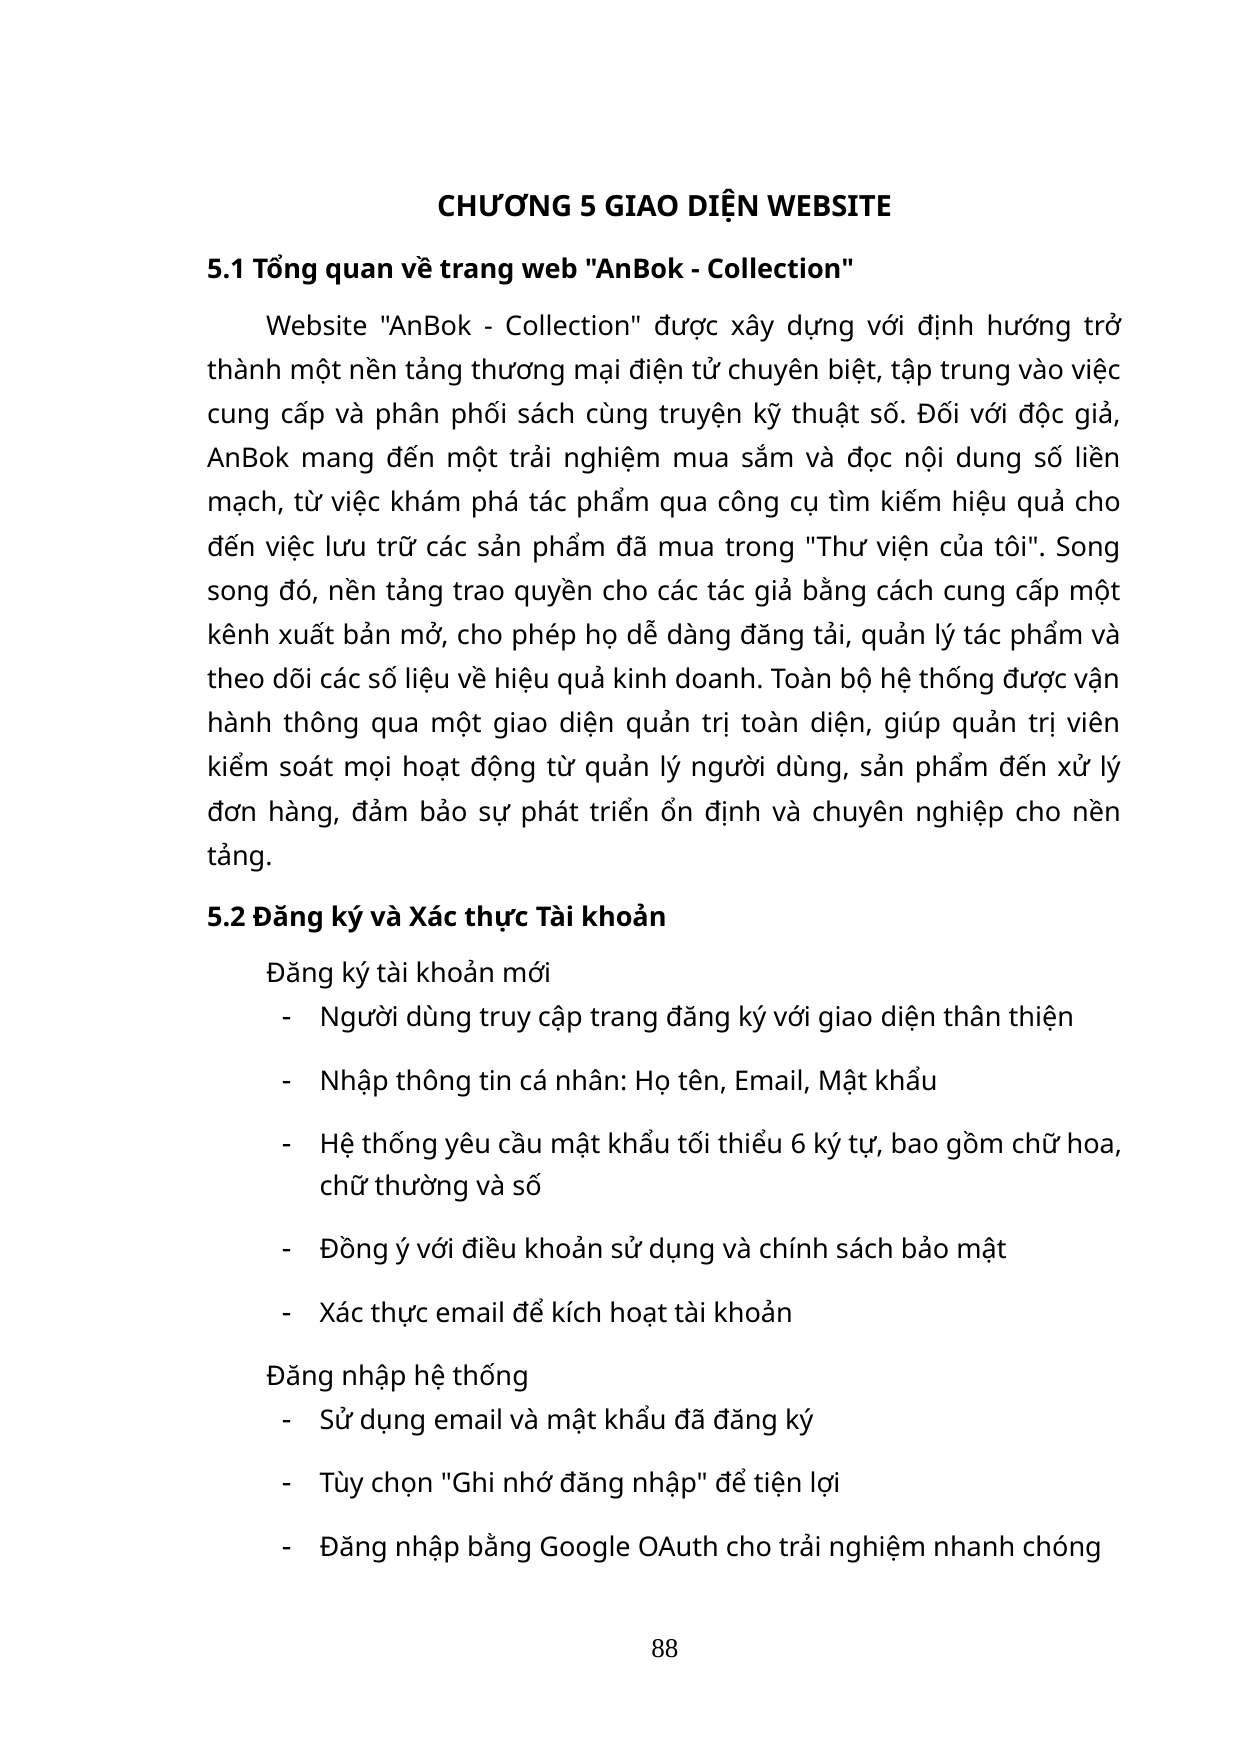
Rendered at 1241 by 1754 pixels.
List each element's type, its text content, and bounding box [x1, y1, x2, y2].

list Người dùng truy cập trang đăng ký với giao diện thân thiện [282, 998, 1122, 1035]
list Sử dụng email và mật khẩu đã đăng ký [282, 1401, 1122, 1437]
list Hệ thống yêu cầu mật khẩu tối thiểu 6 ký tự, bao gồm chữ hoa, chữ thường và số [282, 1124, 1122, 1203]
list Đồng ý với điều khoản sử dụng và chính sách bảo mật [282, 1230, 1122, 1267]
list Tùy chọn "Ghi nhớ đăng nhập" để tiện lợi [282, 1464, 1122, 1501]
text Đăng nhập hệ thống [207, 1356, 1122, 1393]
subtitle 5.1 Tổng quan về trang web "AnBok - Collection" [207, 249, 1122, 286]
text Đăng ký tài khoản mới [207, 954, 1122, 991]
text Website "AnBok - Collection" được xây dựng với định hướng trở thành một nền tảng thương mại điện tử chuyên biệt, tập trung vào việc cung cấp và phân phối sách cùng truyện kỹ thuật số. Đối với độc giả, AnBok mang đến một trải nghiệm mua sắm và đọc nội dung số liền mạch, từ việc khám phá tác phẩm qua công cụ tìm kiếm hiệu quả cho đến việc lưu trữ các sản phẩm đã mua trong "Thư viện của tôi". Song song đó, nền tảng trao quyền cho các tác giả bằng cách cung cấp một kênh xuất bản mở, cho phép họ dễ dàng đăng tải, quản lý tác phẩm và theo dõi các số liệu về hiệu quả kinh doanh. Toàn bộ hệ thống được vận hành thông qua một giao diện quản trị toàn diện, giúp quản trị viên kiểm soát mọi hoạt động từ quản lý người dùng, sản phẩm đến xử lý đơn hàng, đảm bảo sự phát triển ổn định và chuyên nghiệp cho nền tảng. [207, 306, 1122, 873]
list Nhập thông tin cá nhân: Họ tên, Email, Mật khẩu [282, 1061, 1122, 1098]
subtitle CHƯƠNG 5 GIAO DIỆN WEBSITE [207, 185, 1122, 225]
list Đăng nhập bằng Google OAuth cho trải nghiệm nhanh chóng [282, 1527, 1122, 1564]
subtitle 5.2 Đăng ký và Xác thực Tài khoản [207, 897, 1122, 934]
list Xác thực email để kích hoạt tài khoản [282, 1293, 1122, 1330]
